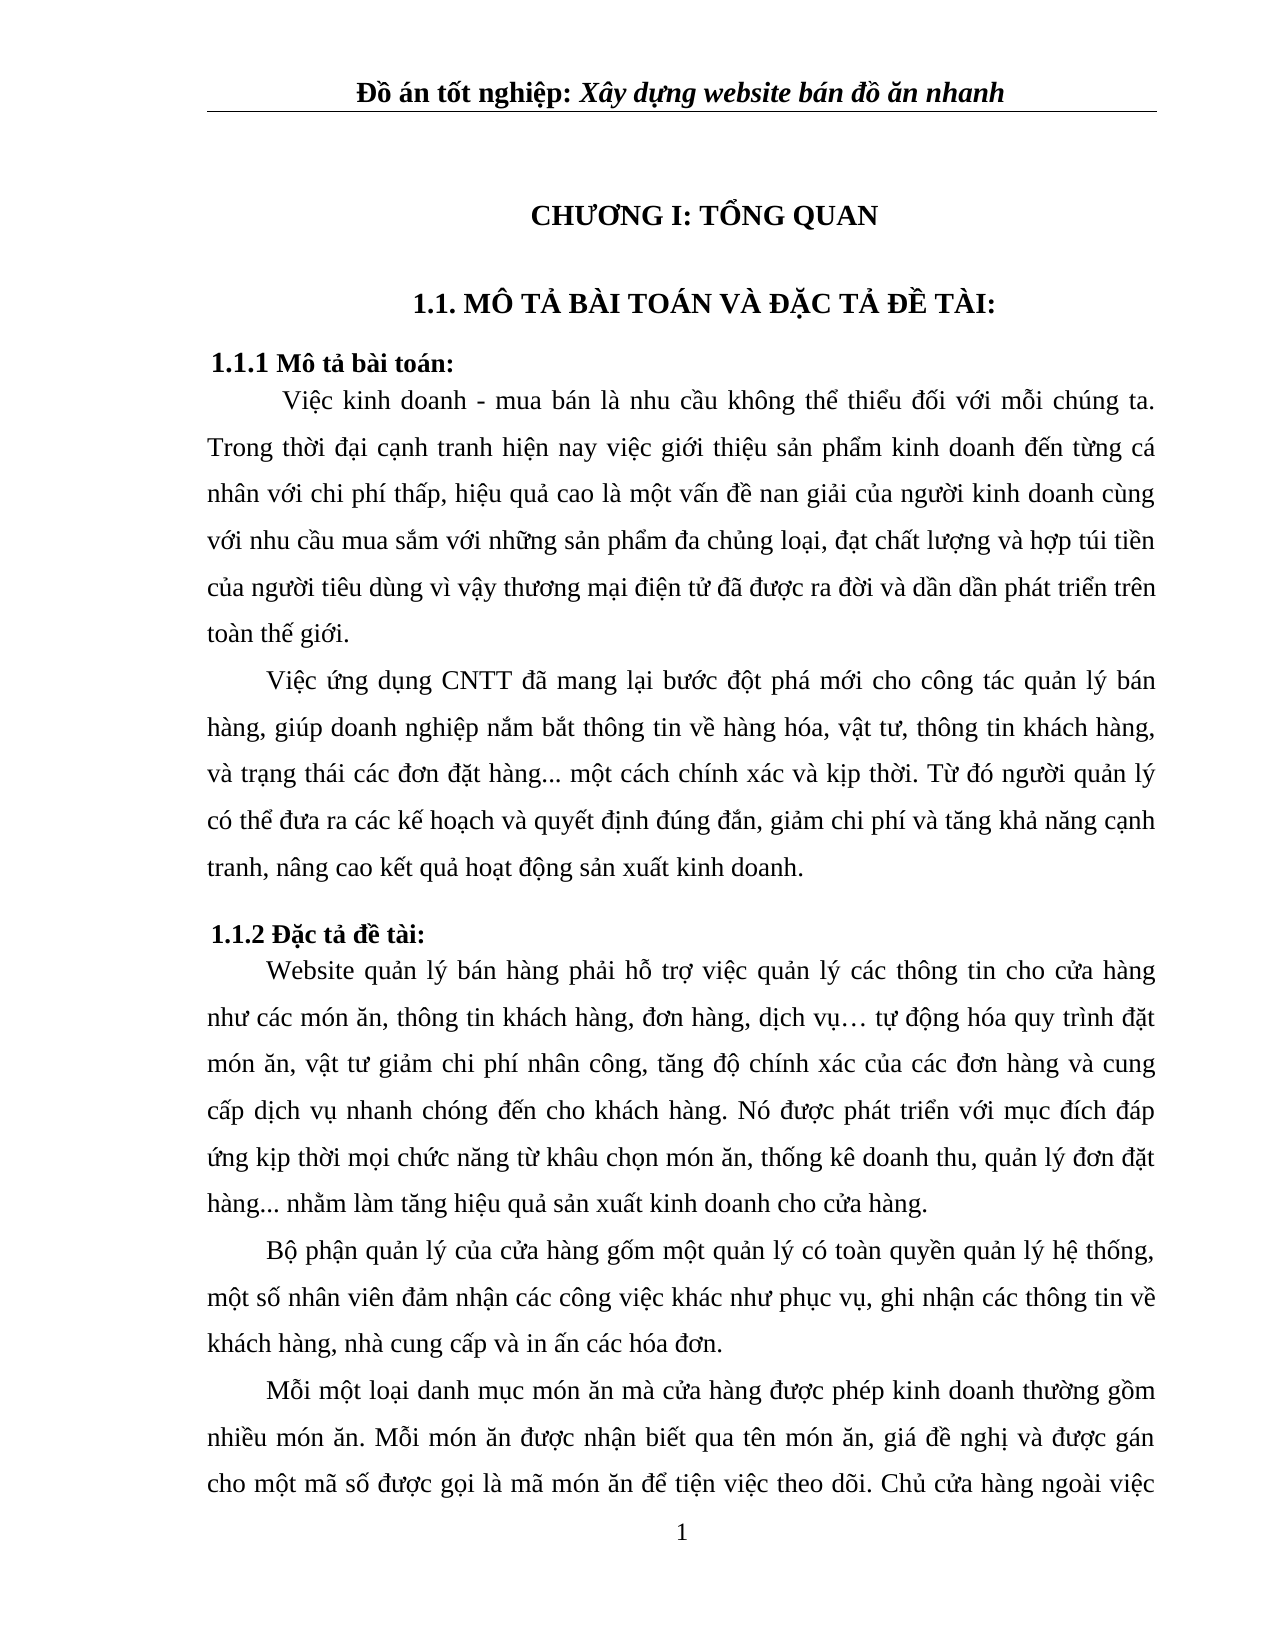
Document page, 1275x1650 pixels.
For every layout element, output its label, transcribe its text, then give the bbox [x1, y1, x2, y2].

text Bộ phận quản lý của cửa hàng gốm một quản lý có toàn quyền quản lý hệ thống, một số nhân viên đảm nhận các công việc khác như phục vụ, ghi nhận các thông tin về khách hàng, nhà cung cấp và in ấn các hóa đơn. [207, 1234, 1157, 1358]
text Website quản lý bán hàng phải hỗ trợ việc quản lý các thông tin cho cửa hàng như các món ăn, thông tin khách hàng, đơn hàng, dịch vụ… tự động hóa quy trình đặt món ăn, vật tư giảm chi phí nhân công, tăng độ chính xác của các đơn hàng và cung cấp dịch vụ nhanh chóng đến cho khách hàng. Nó được phát triển với mục đích đáp ứng kịp thời mọi chức năng từ khâu chọn món ăn, thống kê doanh thu, quản lý đơn đặt hàng... nhằm làm tăng hiệu quả sản xuất kinh doanh cho cửa hàng. [207, 954, 1157, 1218]
text Việc kinh doanh - mua bán là nhu cầu không thể thiểu đối với mỗi chúng ta. Trong thời đại cạnh tranh hiện nay việc giới thiệu sản phẩm kinh doanh đến từng cá nhân với chi phí thấp, hiệu quả cao là một vấn đề nan giải của người kinh doanh cùng với nhu cầu mua sắm với những sản phẩm đa chủng loại, đạt chất lượng và hợp túi tiền của người tiêu dùng vì vậy thương mại điện tử đã được ra đời và dần dần phát triển trên toàn thế giới. [207, 384, 1157, 649]
text 1.1.1 Mô tả bài toán: [211, 346, 1157, 379]
text Việc ứng dụng CNTT đã mang lại bước đột phá mới cho công tác quản lý bán hàng, giúp doanh nghiệp nắm bắt thông tin về hàng hóa, vật tư, thông tin khách hàng, và trạng thái các đơn đặt hàng... một cách chính xác và kịp thời. Từ đó người quản lý có thể đưa ra các kế hoạch và quyết định đúng đắn, giảm chi phí và tăng khả năng cạnh tranh, nâng cao kết quả hoạt động sản xuất kinh doanh. [207, 664, 1157, 882]
text 1.1.2 Đặc tả đề tài: [211, 918, 1157, 949]
text CHƯƠNG I: TỔNG QUAN [252, 198, 1157, 231]
text 1.1. MÔ TẢ BÀI TOÁN VÀ ĐẶC TẢ ĐỀ TÀI: [252, 286, 1157, 320]
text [207, 1374, 1157, 1498]
